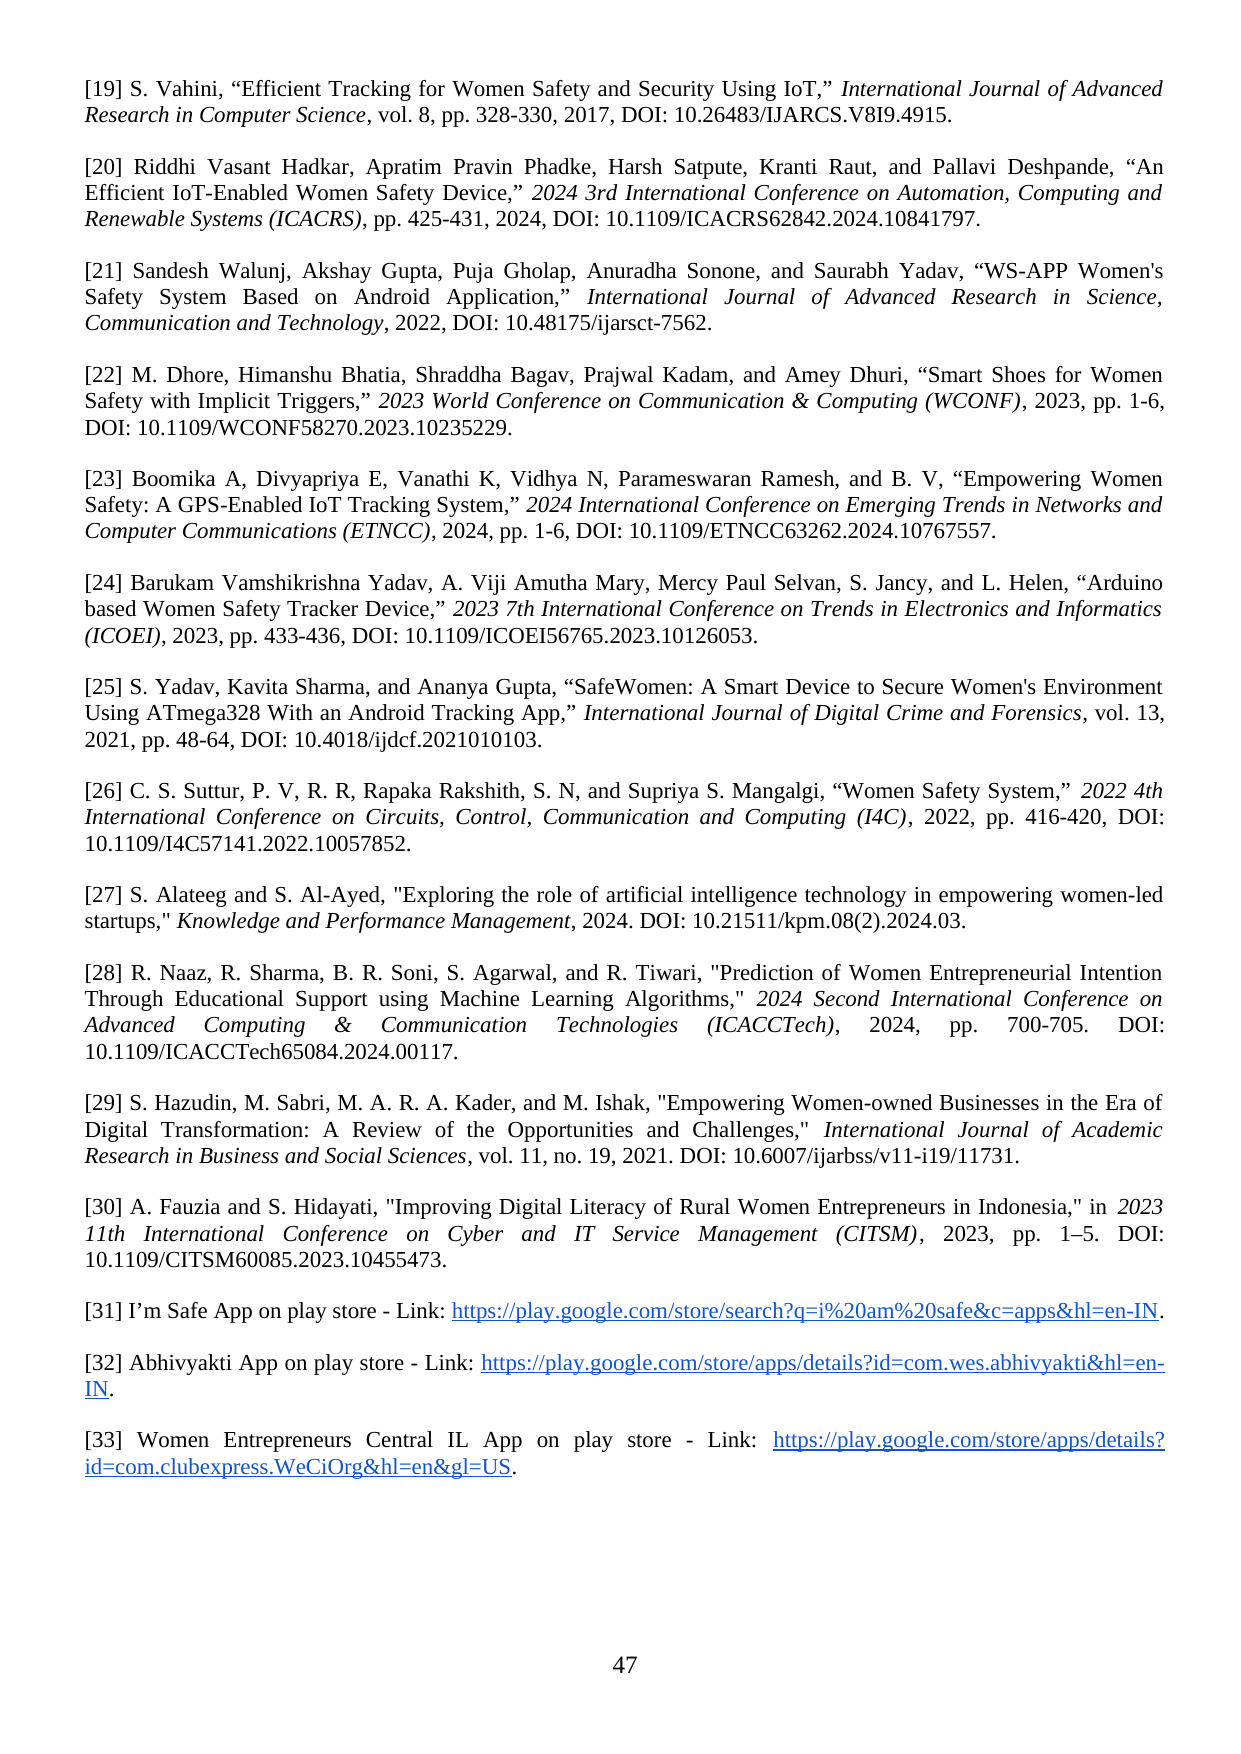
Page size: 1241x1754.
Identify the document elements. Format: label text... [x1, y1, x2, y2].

text [23] Boomika A, Divyapriya E, Vanathi K, Vidhya N, Parameswaran Ramesh, and B. V, “Empowering Women Safety: A GPS-Enabled IoT Tracking System,” 2024 International Conference on Emerging Trends in Networks and Computer Communications (ETNCC), 2024, pp. 1-6, DOI: 10.1109/ETNCC63262.2024.10767557. [84, 465, 1165, 544]
text [33] Women Entrepreneurs Central IL App on play store - Link: https://play.google.com/store/apps/details?id=com.clubexpress.WeCiOrg&hl=en&gl=US. [84, 1426, 1165, 1479]
text [28] R. Naaz, R. Sharma, B. R. Soni, S. Agarwal, and R. Tiwari, "Prediction of Women Entrepreneurial Intention Through Educational Support using Machine Learning Algorithms," 2024 Second International Conference on Advanced Computing & Communication Technologies (ICACCTech), 2024, pp. 700-705. DOI: 10.1109/ICACCTech65084.2024.00117. [84, 959, 1165, 1064]
text [29] S. Hazudin, M. Sabri, M. A. R. A. Kader, and M. Ishak, "Empowering Women-owned Businesses in the Era of Digital Transformation: A Review of the Opportunities and Challenges," International Journal of Academic Research in Business and Social Sciences, vol. 11, no. 19, 2021. DOI: 10.6007/ijarbss/v11-i19/11731. [84, 1089, 1165, 1168]
text [27] S. Alateeg and S. Al-Ayed, "Exploring the role of artificial intelligence technology in empowering women-led startups," Knowledge and Performance Management, 2024. DOI: 10.21511/kpm.08(2).2024.03. [84, 881, 1165, 934]
text [30] A. Fauzia and S. Hidayati, "Improving Digital Literacy of Rural Women Entrepreneurs in Indonesia," in 2023 11th International Conference on Cyber and IT Service Management (CITSM), 2023, pp. 1–5. DOI: 10.1109/CITSM60085.2023.10455473. [84, 1193, 1165, 1272]
text [20] Riddhi Vasant Hadkar, Apratim Pravin Phadke, Harsh Satpute, Kranti Raut, and Pallavi Deshpande, “An Efficient IoT-Enabled Women Safety Device,” 2024 3rd International Conference on Automation, Computing and Renewable Systems (ICACRS), pp. 425-431, 2024, DOI: 10.1109/ICACRS62842.2024.10841797. [84, 153, 1165, 232]
text [32] Abhivyakti App on play store - Link: https://play.google.com/store/apps/details?id=com.wes.abhivyakti&hl=en-IN. [84, 1349, 1165, 1401]
text [31] I’m Safe App on play store - Link: https://play.google.com/store/search?q=i%20am%20safe&c=apps&hl=en-IN. [84, 1297, 1165, 1324]
text [21] Sandesh Walunj, Akshay Gupta, Puja Gholap, Anuradha Sonone, and Saurabh Yadav, “WS-APP Women's Safety System Based on Android Application,” International Journal of Advanced Research in Science, Communication and Technology, 2022, DOI: 10.48175/ijarsct-7562. [84, 257, 1165, 336]
text [22] M. Dhore, Himanshu Bhatia, Shraddha Bagav, Prajwal Kadam, and Amey Dhuri, “Smart Shoes for Women Safety with Implicit Triggers,” 2023 World Conference on Communication & Computing (WCONF), 2023, pp. 1-6, DOI: 10.1109/WCONF58270.2023.10235229. [84, 361, 1165, 440]
text [25] S. Yadav, Kavita Sharma, and Ananya Gupta, “SafeWomen: A Smart Device to Secure Women's Environment Using ATmega328 With an Android Tracking App,” International Journal of Digital Crime and Forensics, vol. 13, 2021, pp. 48-64, DOI: 10.4018/ijdcf.2021010103. [84, 673, 1165, 752]
text [19] S. Vahini, “Efficient Tracking for Women Safety and Security Using IoT,” International Journal of Advanced Research in Computer Science, vol. 8, pp. 328-330, 2017, DOI: 10.26483/IJARCS.V8I9.4915. [84, 75, 1165, 128]
text [24] Barukam Vamshikrishna Yadav, A. Viji Amutha Mary, Mercy Paul Selvan, S. Jancy, and L. Helen, “Arduino based Women Safety Tracker Device,” 2023 7th International Conference on Trends in Electronics and Informatics (ICOEI), 2023, pp. 433-436, DOI: 10.1109/ICOEI56765.2023.10126053. [84, 569, 1165, 648]
text [26] C. S. Suttur, P. V, R. R, Rapaka Rakshith, S. N, and Supriya S. Mangalgi, “Women Safety System,” 2022 4th International Conference on Circuits, Control, Communication and Computing (I4C), 2022, pp. 416-420, DOI: 10.1109/I4C57141.2022.10057852. [84, 777, 1165, 856]
